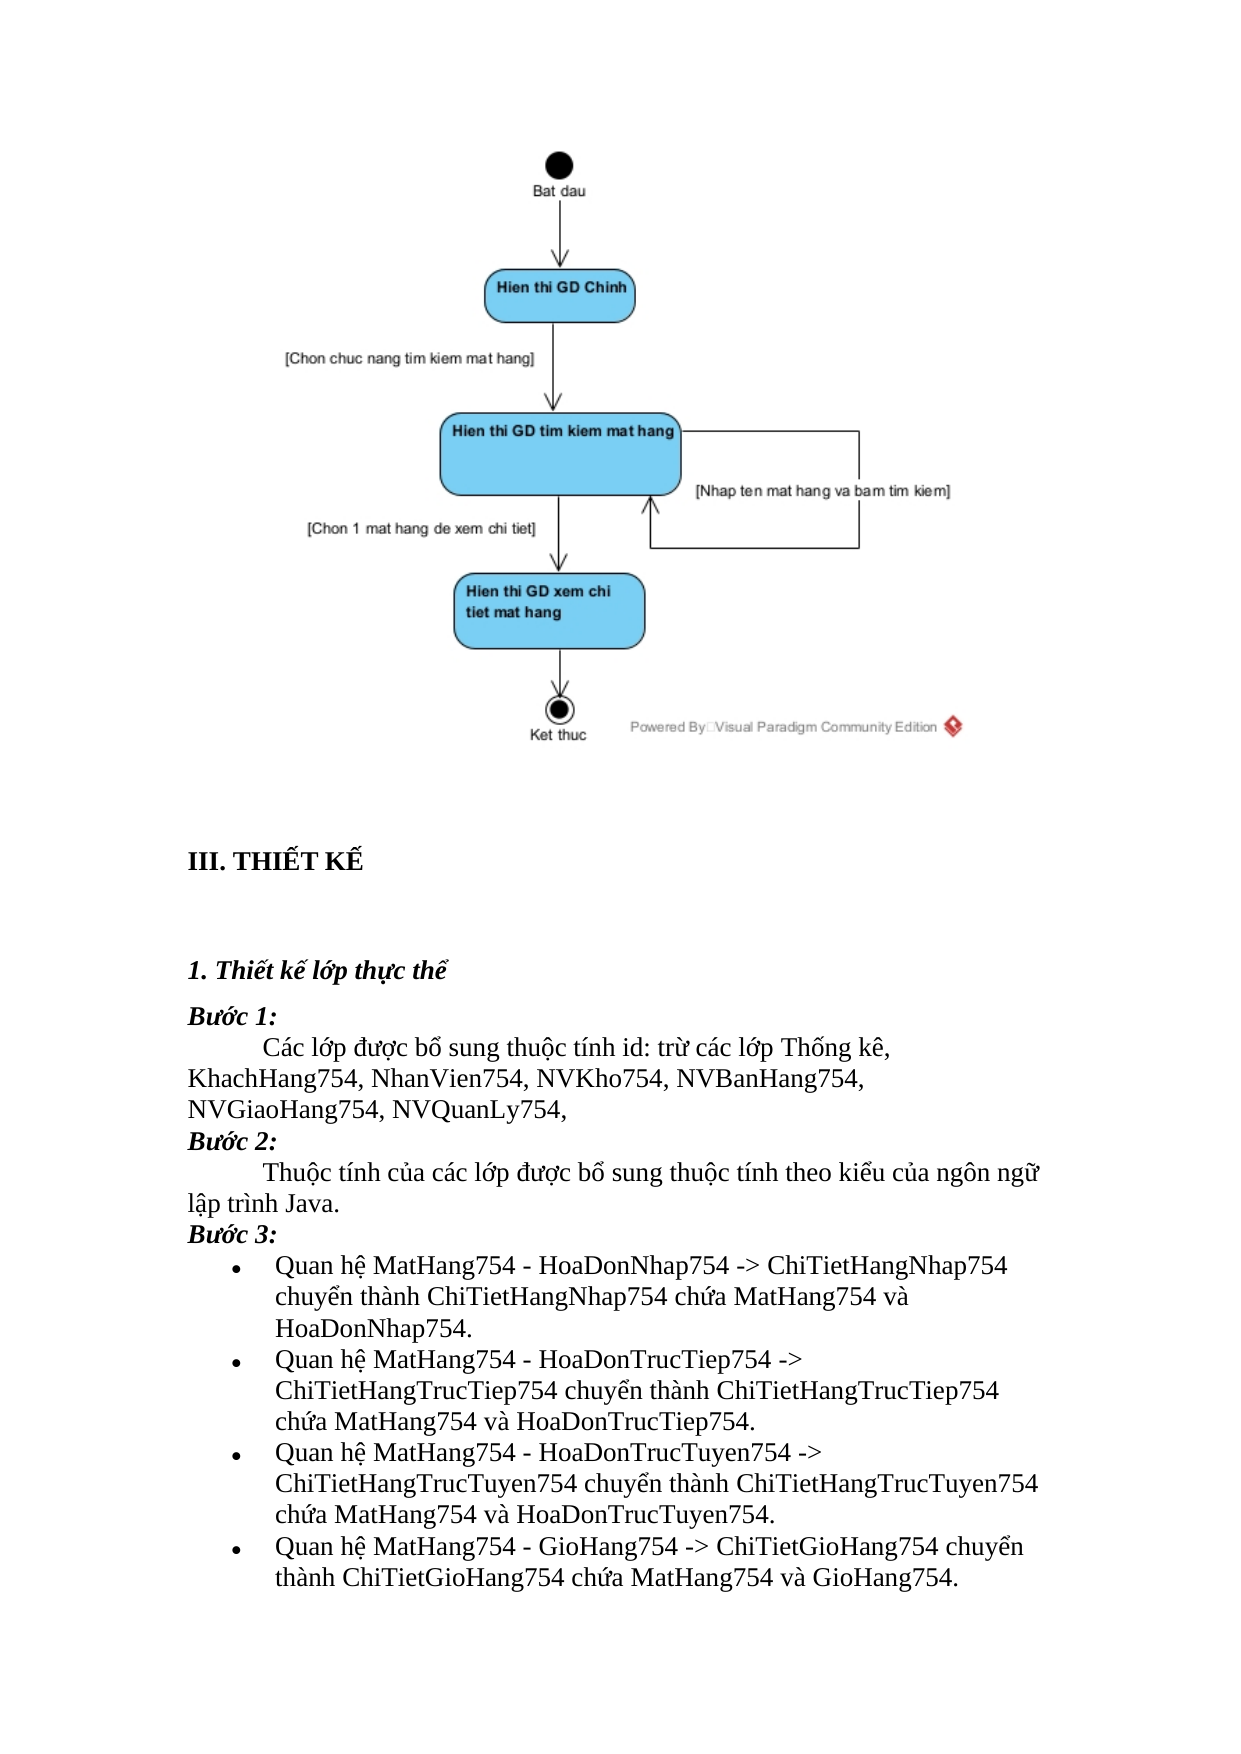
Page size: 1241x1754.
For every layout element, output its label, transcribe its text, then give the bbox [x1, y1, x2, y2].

list Quan hệ MatHang754 - HoaDonTrucTuyen754 -> ChiTietHangTrucTuyen754 chuyển thành ChiTietHangTrucTuyen754 chứa MatHang754 và HoaDonTrucTuyen754. [231, 1436, 1053, 1530]
text Bước 2: [187, 1125, 1053, 1156]
subtitle THIẾT KẾ [187, 845, 1053, 876]
subtitle Thiết kế lớp thực thể [187, 954, 1053, 986]
list Quan hệ MatHang754 - HoaDonTrucTiep754 -> ChiTietHangTrucTiep754 chuyển thành ChiTietHangTrucTiep754 chứa MatHang754 và HoaDonTrucTiep754. [231, 1343, 1053, 1436]
text Bước 1: [187, 1000, 1053, 1031]
text Các lớp được bổ sung thuộc tính id: trừ các lớp Thống kê, KhachHang754, NhanVien754, NVKho754, NVBanHang754, NVGiaoHang754, NVQuanLy754, [187, 1031, 1053, 1125]
picture [270, 150, 970, 750]
text Bước 3: [187, 1218, 1053, 1249]
list Quan hệ MatHang754 - GioHang754 -> ChiTietGioHang754 chuyển thành ChiTietGioHang754 chứa MatHang754 và GioHang754. [231, 1530, 1053, 1592]
list Quan hệ MatHang754 - HoaDonNhap754 -> ChiTietHangNhap754 chuyển thành ChiTietHangNhap754 chứa MatHang754 và HoaDonNhap754. [231, 1249, 1053, 1343]
text Thuộc tính của các lớp được bổ sung thuộc tính theo kiểu của ngôn ngữ lập trình Java. [187, 1156, 1053, 1218]
